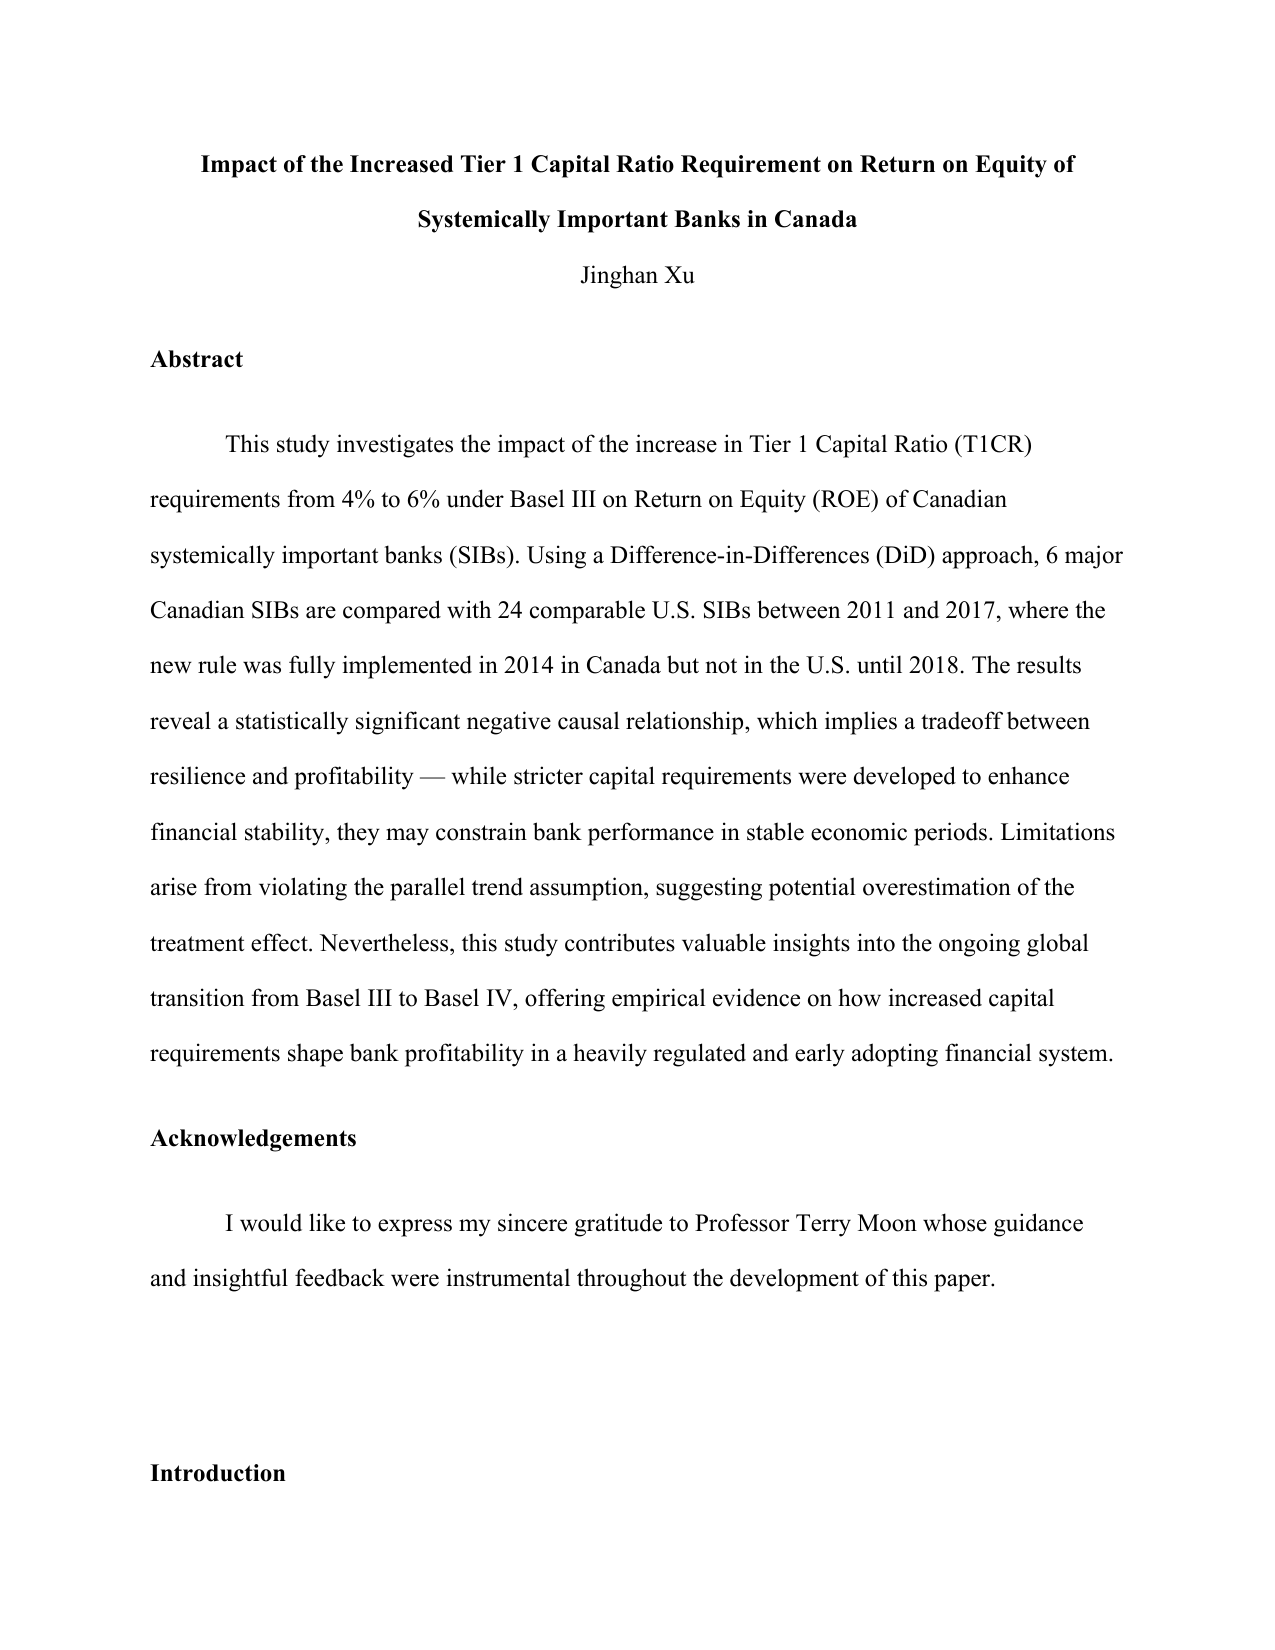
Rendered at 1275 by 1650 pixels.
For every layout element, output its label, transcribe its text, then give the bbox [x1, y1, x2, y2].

text Jinghan Xu [150, 261, 1125, 288]
text Acknowledgements [150, 1124, 1125, 1152]
text I would like to express my sincere gratitude to Professor Terry Moon whose guidance and insightful feedback were instrumental throughout the development of this paper. [150, 1209, 1125, 1292]
text Impact of the Increased Tier 1 Capital Ratio Requirement on Return on Equity of Systemically Important Banks in Canada [150, 150, 1125, 233]
text This study investigates the impact of the increase in Tier 1 Capital Ratio (T1CR) requirements from 4% to 6% under Basel III on Return on Equity (ROE) of Canadian systemically important banks (SIBs). Using a Difference-in-Differences (DiD) approach, 6 major Canadian SIBs are compared with 24 comparable U.S. SIBs between 2011 and 2017, where the new rule was fully implemented in 2014 in Canada but not in the U.S. until 2018. The results reveal a statistically significant negative causal relationship, which implies a tradeoff between resilience and profitability — while stricter capital requirements were developed to enhance financial stability, they may constrain bank performance in stable economic periods. Limitations arise from violating the parallel trend assumption, suggesting potential overestimation of the treatment effect. Nevertheless, this study contributes valuable insights into the ongoing global transition from Basel III to Basel IV, offering empirical evidence on how increased capital requirements shape bank profitability in a heavily regulated and early adopting financial system. [150, 430, 1125, 1067]
text Abstract [150, 345, 1125, 373]
text Introduction [150, 1459, 1125, 1487]
